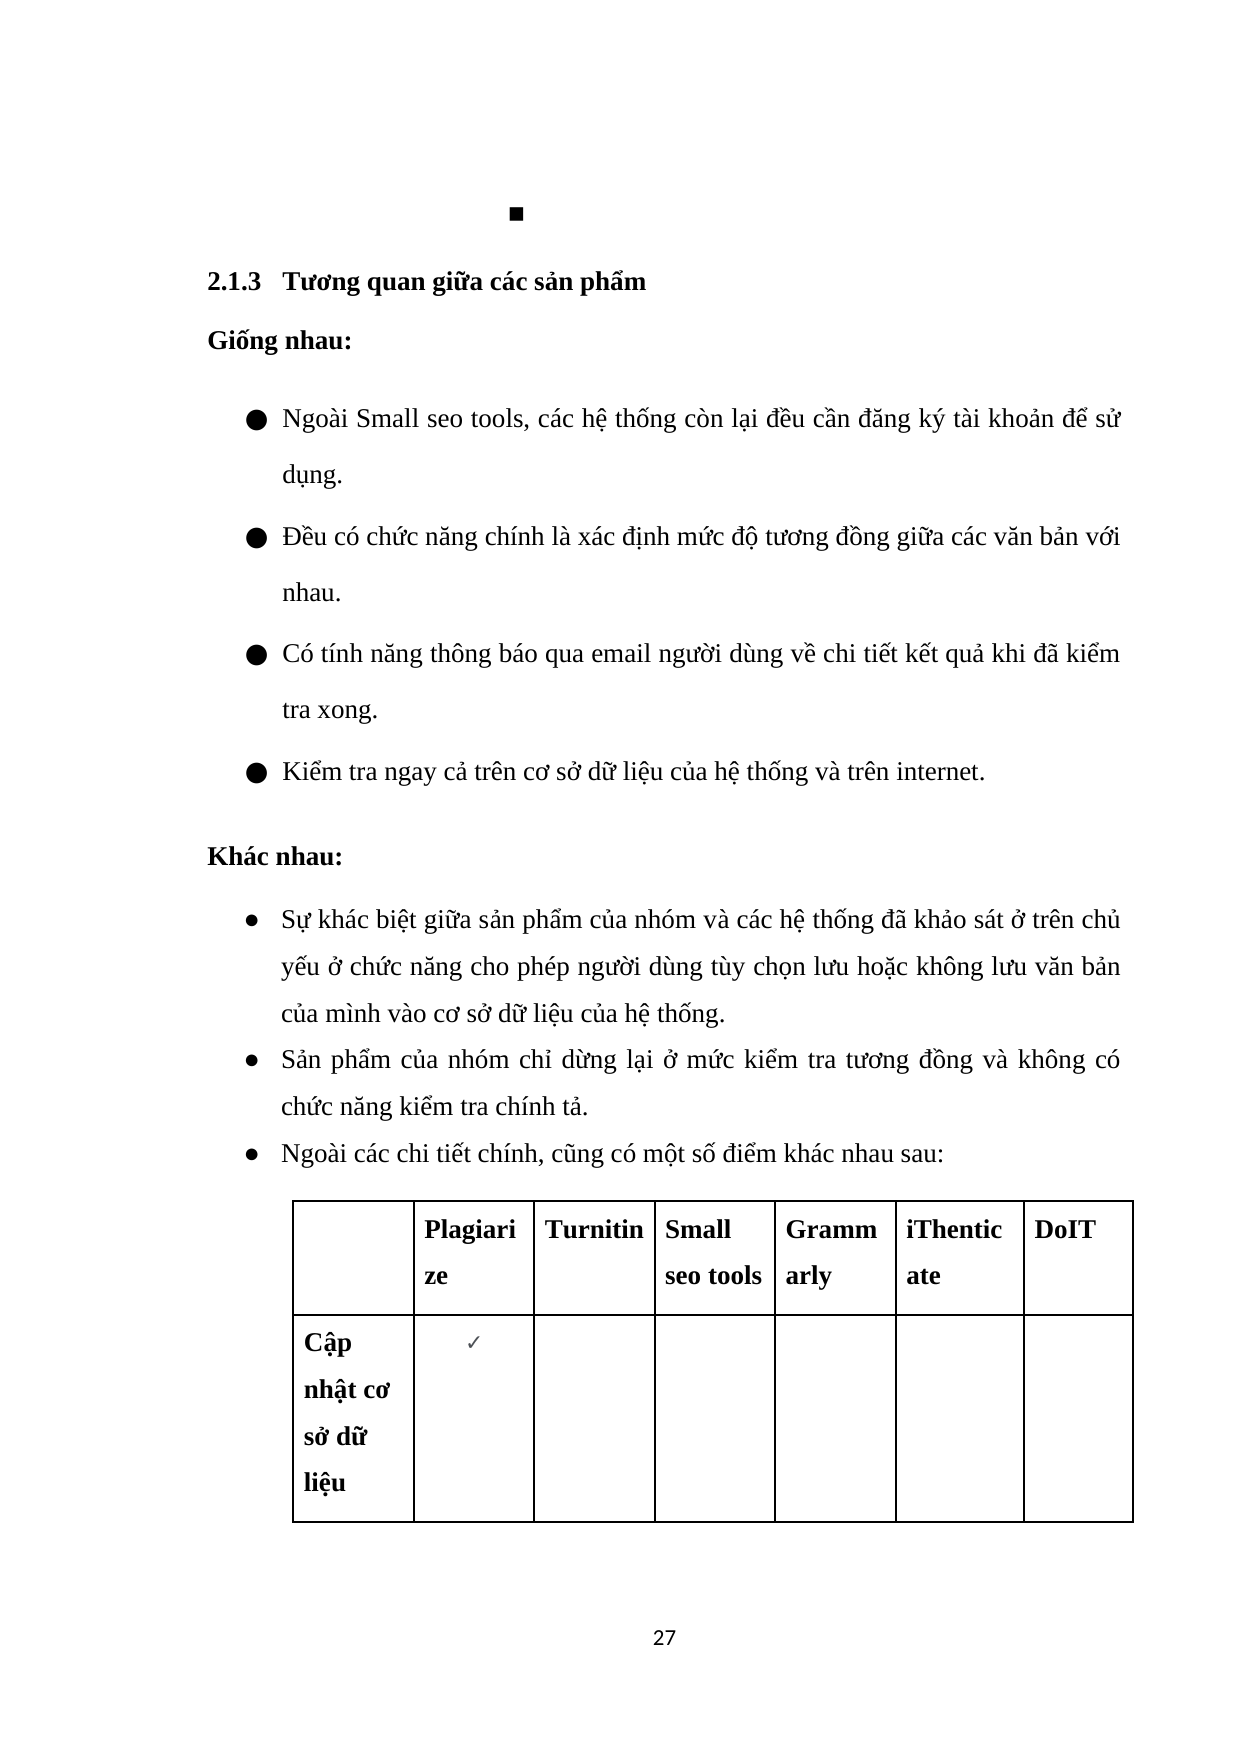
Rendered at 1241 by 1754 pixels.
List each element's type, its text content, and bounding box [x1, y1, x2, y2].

table_cell [776, 1316, 895, 1521]
list Có tính năng thông báo qua email người dùng về chi tiết kết quả khi đã kiểm tra xong. [244, 623, 1122, 725]
list Ngoài Small seo tools, các hệ thống còn lại đều cần đăng ký tài khoản để sử dụng. [244, 387, 1122, 489]
table_header DoIT [1025, 1202, 1132, 1314]
table_header Turnitin [535, 1202, 654, 1314]
list Sự khác biệt giữa sản phẩm của nhóm và các hệ thống đã khảo sát ở trên chủ yếu ở chức năng cho phép người dùng tùy chọn lưu hoặc không lưu văn bản của mình vào cơ sở dữ liệu của hệ thống. [243, 903, 1122, 1028]
list Sản phẩm của nhóm chỉ dừng lại ở mức kiểm tra tương đồng và không có chức năng kiểm tra chính tả. [243, 1043, 1122, 1121]
list Đều có chức năng chính là xác định mức độ tương đồng giữa các văn bản với nhau. [244, 505, 1122, 607]
table_header [294, 1202, 413, 1314]
text Giống nhau: [207, 324, 1122, 355]
table_cell Cập nhật cơ sở dữ liệu [294, 1316, 413, 1521]
text Khác nhau: [207, 840, 1122, 871]
table_header iThenticate [897, 1202, 1023, 1314]
table_cell [1025, 1316, 1132, 1521]
table_header Plagiarize [415, 1202, 533, 1314]
list Kiểm tra ngay cả trên cơ sở dữ liệu của hệ thống và trên internet. [244, 740, 1122, 796]
table_cell [535, 1316, 654, 1521]
table_cell [415, 1316, 533, 1521]
table_cell [656, 1316, 774, 1521]
table_header Grammarly [776, 1202, 895, 1314]
subtitle Tương quan giữa các sản phẩm [207, 265, 1122, 296]
table_header Small seo tools [656, 1202, 774, 1314]
list Ngoài các chi tiết chính, cũng có một số điểm khác nhau sau: [243, 1137, 1122, 1168]
table_cell [897, 1316, 1023, 1521]
